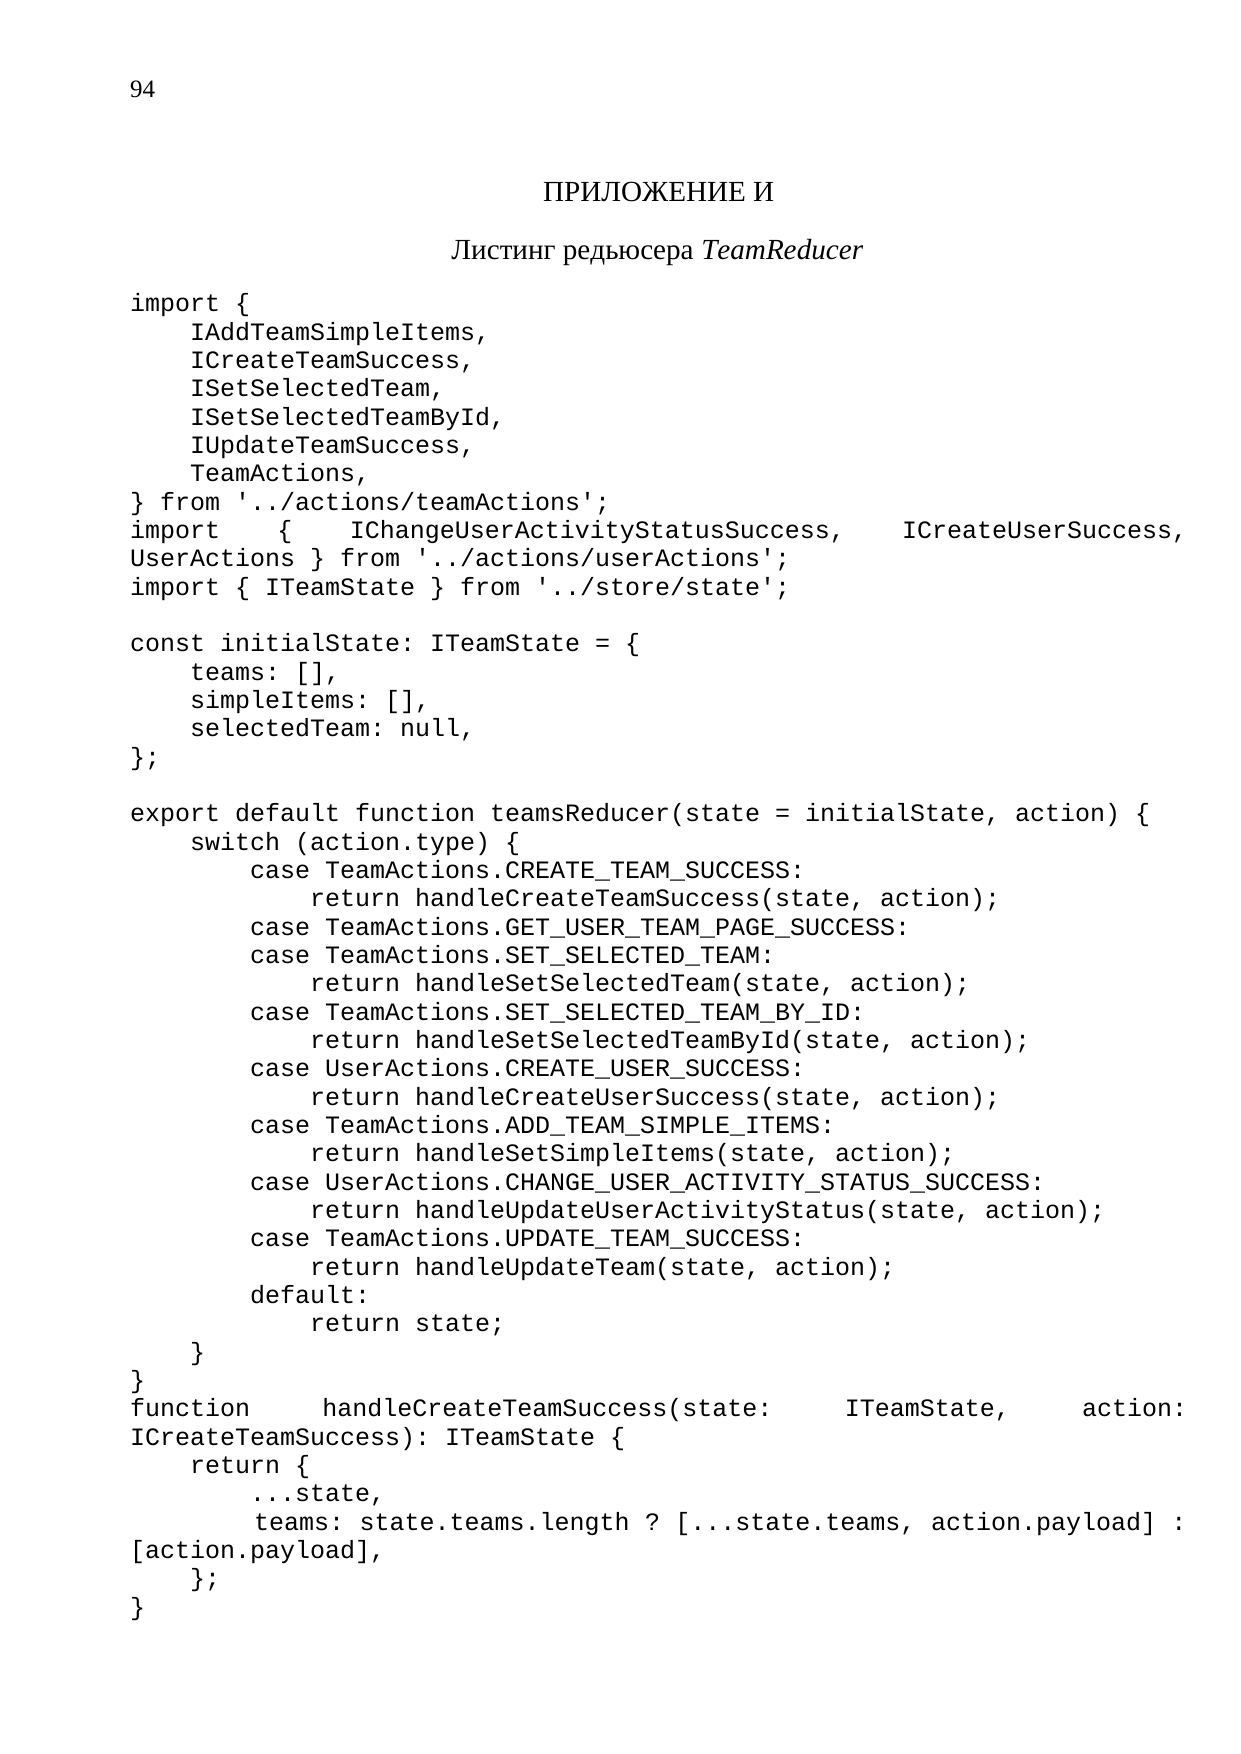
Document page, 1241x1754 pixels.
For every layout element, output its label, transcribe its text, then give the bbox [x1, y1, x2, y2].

text ...state, [130, 1481, 1187, 1509]
text import { IChangeUserActivityStatusSuccess, ICreateUserSuccess, UserActions } from '../actions/userActions'; [130, 517, 1187, 574]
text import { [130, 291, 1187, 319]
text }; [130, 744, 1187, 772]
text case UserActions.CHANGE_USER_ACTIVITY_STATUS_SUCCESS: [130, 1169, 1187, 1197]
text export default function teamsReducer(state = initialState, action) { [130, 801, 1187, 829]
text IAddTeamSimpleItems, [130, 319, 1187, 347]
text teams: state.teams.length ? [...state.teams, action.payload] : [action.payload], [130, 1509, 1187, 1566]
text } [130, 1367, 1187, 1396]
list ПРИЛОЖЕНИЕ И [130, 174, 1187, 207]
text simpleItems: [], [130, 687, 1187, 716]
text import { ITeamState } from '../store/state'; [130, 574, 1187, 602]
text return handleUpdateTeam(state, action); [130, 1254, 1187, 1282]
text }; [130, 1566, 1187, 1594]
text teams: [], [130, 659, 1187, 687]
text return handleSetSelectedTeamById(state, action); [130, 1027, 1187, 1056]
text return handleSetSelectedTeam(state, action); [130, 971, 1187, 999]
text return handleCreateUserSuccess(state, action); [130, 1084, 1187, 1112]
text return state; [130, 1311, 1187, 1339]
text case TeamActions.UPDATE_TEAM_SUCCESS: [130, 1226, 1187, 1254]
text case TeamActions.SET_SELECTED_TEAM: [130, 942, 1187, 971]
text return handleUpdateUserActivityStatus(state, action); [130, 1197, 1187, 1226]
text return { [130, 1452, 1187, 1481]
text case UserActions.CREATE_USER_SUCCESS: [130, 1056, 1187, 1084]
list Листинг редьюсера TeamReducer [130, 232, 1187, 266]
text ISetSelectedTeam, [130, 376, 1187, 404]
text selectedTeam: null, [130, 716, 1187, 744]
text } [130, 1339, 1187, 1367]
text function handleCreateTeamSuccess(state: ITeamState, action: ICreateTeamSuccess): ITeamState { [130, 1396, 1187, 1452]
text } from '../actions/teamActions'; [130, 489, 1187, 517]
text ISetSelectedTeamById, [130, 404, 1187, 432]
text case TeamActions.ADD_TEAM_SIMPLE_ITEMS: [130, 1112, 1187, 1141]
text case TeamActions.SET_SELECTED_TEAM_BY_ID: [130, 999, 1187, 1027]
text case TeamActions.CREATE_TEAM_SUCCESS: [130, 857, 1187, 886]
text default: [130, 1282, 1187, 1311]
text case TeamActions.GET_USER_TEAM_PAGE_SUCCESS: [130, 914, 1187, 942]
text ICreateTeamSuccess, [130, 347, 1187, 376]
text const initialState: ITeamState = { [130, 631, 1187, 659]
text } [130, 1594, 1187, 1622]
text return handleCreateTeamSuccess(state, action); [130, 886, 1187, 914]
text TeamActions, [130, 461, 1187, 489]
text switch (action.type) { [130, 829, 1187, 857]
text return handleSetSimpleItems(state, action); [130, 1141, 1187, 1169]
text IUpdateTeamSuccess, [130, 432, 1187, 461]
